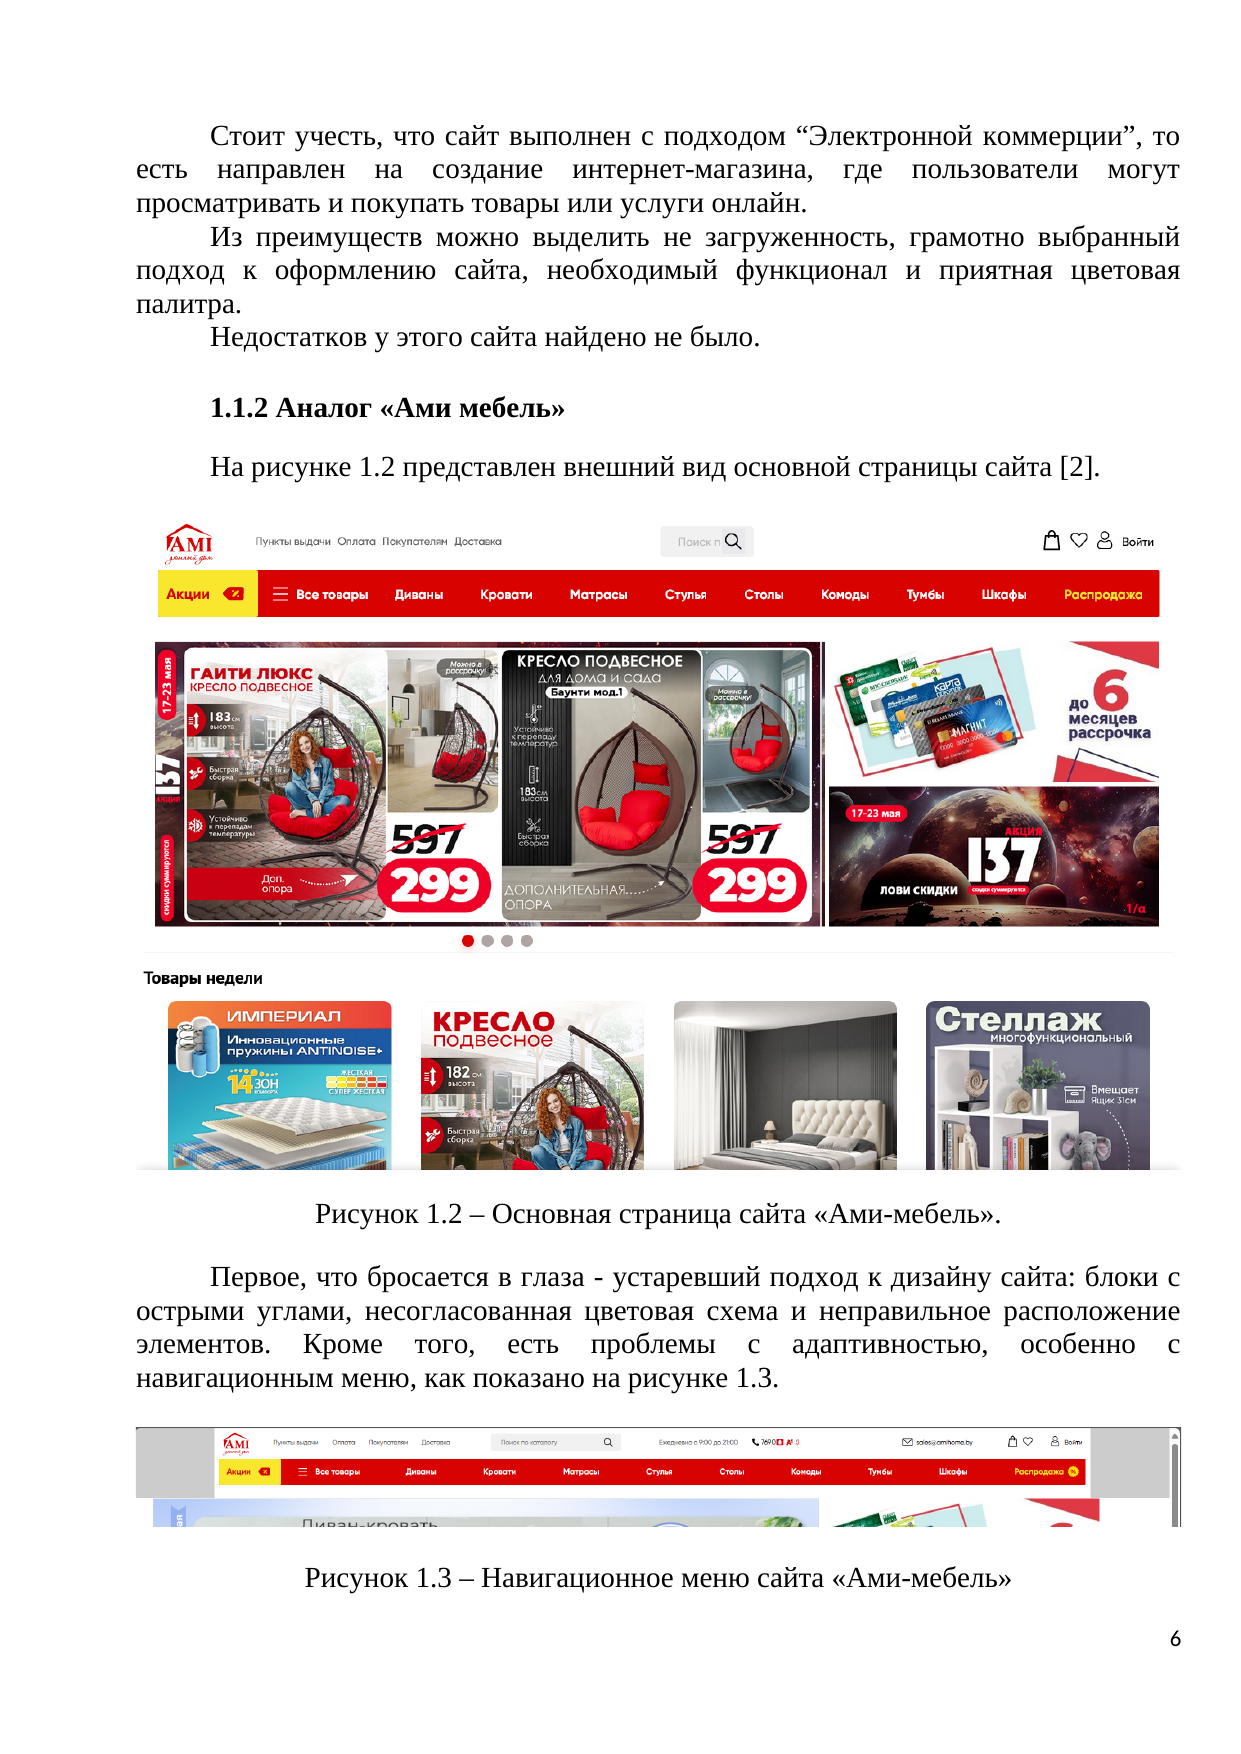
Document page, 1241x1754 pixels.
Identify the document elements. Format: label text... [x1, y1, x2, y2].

text Рисунок 1.3 – Навигационное меню сайта «Ами-мебель» [136, 1561, 1181, 1594]
picture [135, 516, 1182, 1170]
text Из преимуществ можно выделить не загруженность, грамотно выбранный подход к оформлению сайта, необходимый функционал и приятная цветовая палитра. [136, 219, 1181, 319]
picture [135, 1427, 1182, 1527]
text Стоит учесть, что сайт выполнен с подходом “Электронной коммерции”, то есть направлен на создание интернет-магазина, где пользователи могут просматривать и покупать товары или услуги онлайн. [136, 118, 1181, 219]
text Недостатков у этого сайта найдено не было. [136, 319, 1181, 353]
text Первое, что бросается в глаза - устаревший подход к дизайну сайта: блоки с острыми углами, несогласованная цветовая схема и неправильное расположение элементов. Кроме того, есть проблемы с адаптивностью, особенно с навигационным меню, как показано на рисунке 1.3. [136, 1259, 1181, 1393]
text На рисунке 1.2 представлен внешний вид основной страницы сайта [2]. [136, 449, 1181, 482]
text 1.1.2 Аналог «Ами мебель» [136, 390, 1181, 424]
text Рисунок 1.2 – Основная страница сайта «Ами-мебель». [136, 1197, 1181, 1230]
